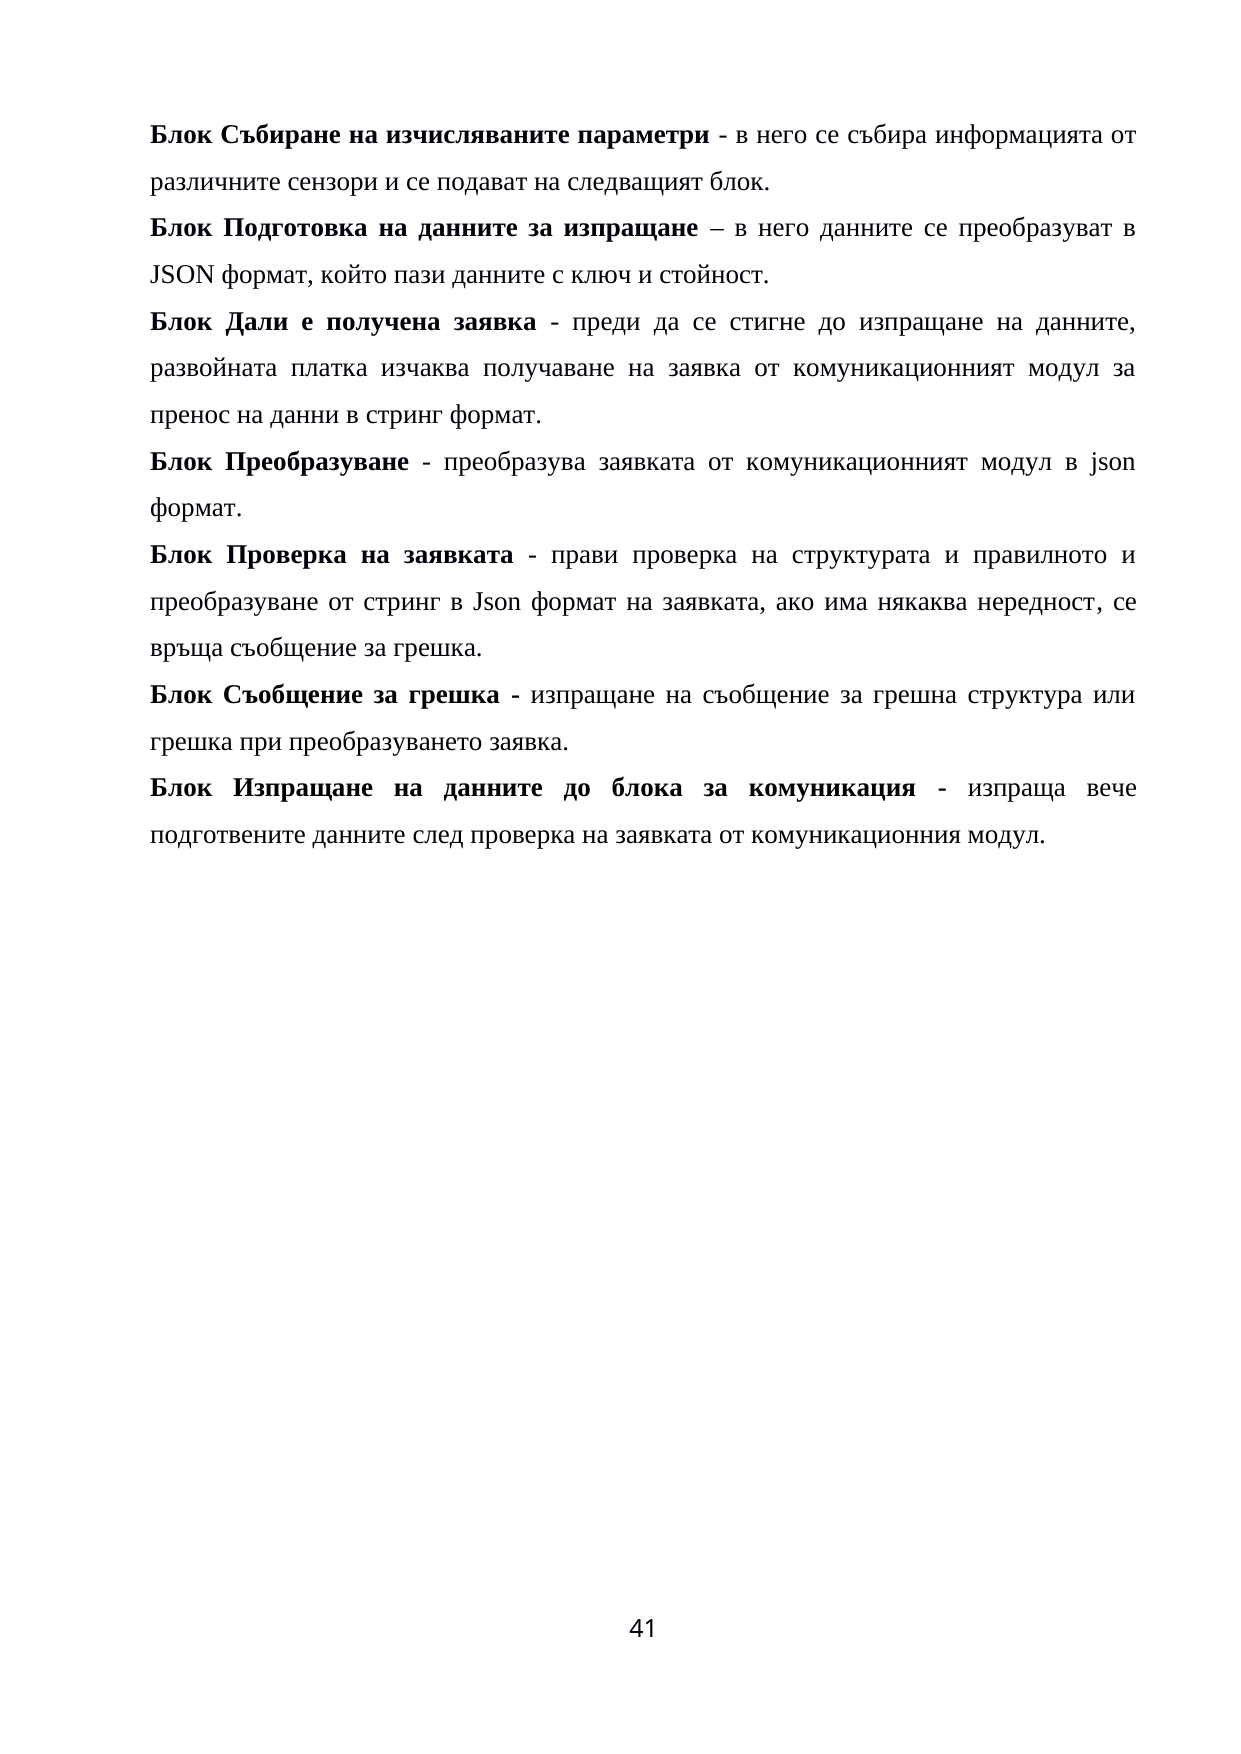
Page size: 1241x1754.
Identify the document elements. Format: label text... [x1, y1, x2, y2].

text Блок Изпращане на данните до блока за комуникация - изпраща вече подготвените данните след проверка на заявката от комуникационния модул. [150, 771, 1137, 849]
text Блок Събиране на изчисляваните параметри - в него се събира информацията от различните сензори и се подават на следващият блок. [150, 118, 1137, 196]
text Блок Съобщение за грешка - изпращане на съобщение за грешна структура или грешка при преобразуването заявка. [150, 678, 1137, 756]
text Блок Преобразуване - преобразува заявката от комуникационният модул в json формат. [150, 445, 1137, 523]
text Блок Подготовка на данните за изпращане – в него данните се преобразуват в JSON формат, който пази данните с ключ и стойност. [150, 211, 1137, 289]
text Блок Проверка на заявката - прави проверка на структурата и правилното и преобразуване от стринг в Json формат на заявката, ако има някаква нередност, се връща съобщение за грешка. [150, 538, 1137, 663]
text Блок Дали е получена заявка - преди да се стигне до изпращане на данните, развойната платка изчаква получаване на заявка от комуникационният модул за пренос на данни в стринг формат. [150, 305, 1137, 429]
